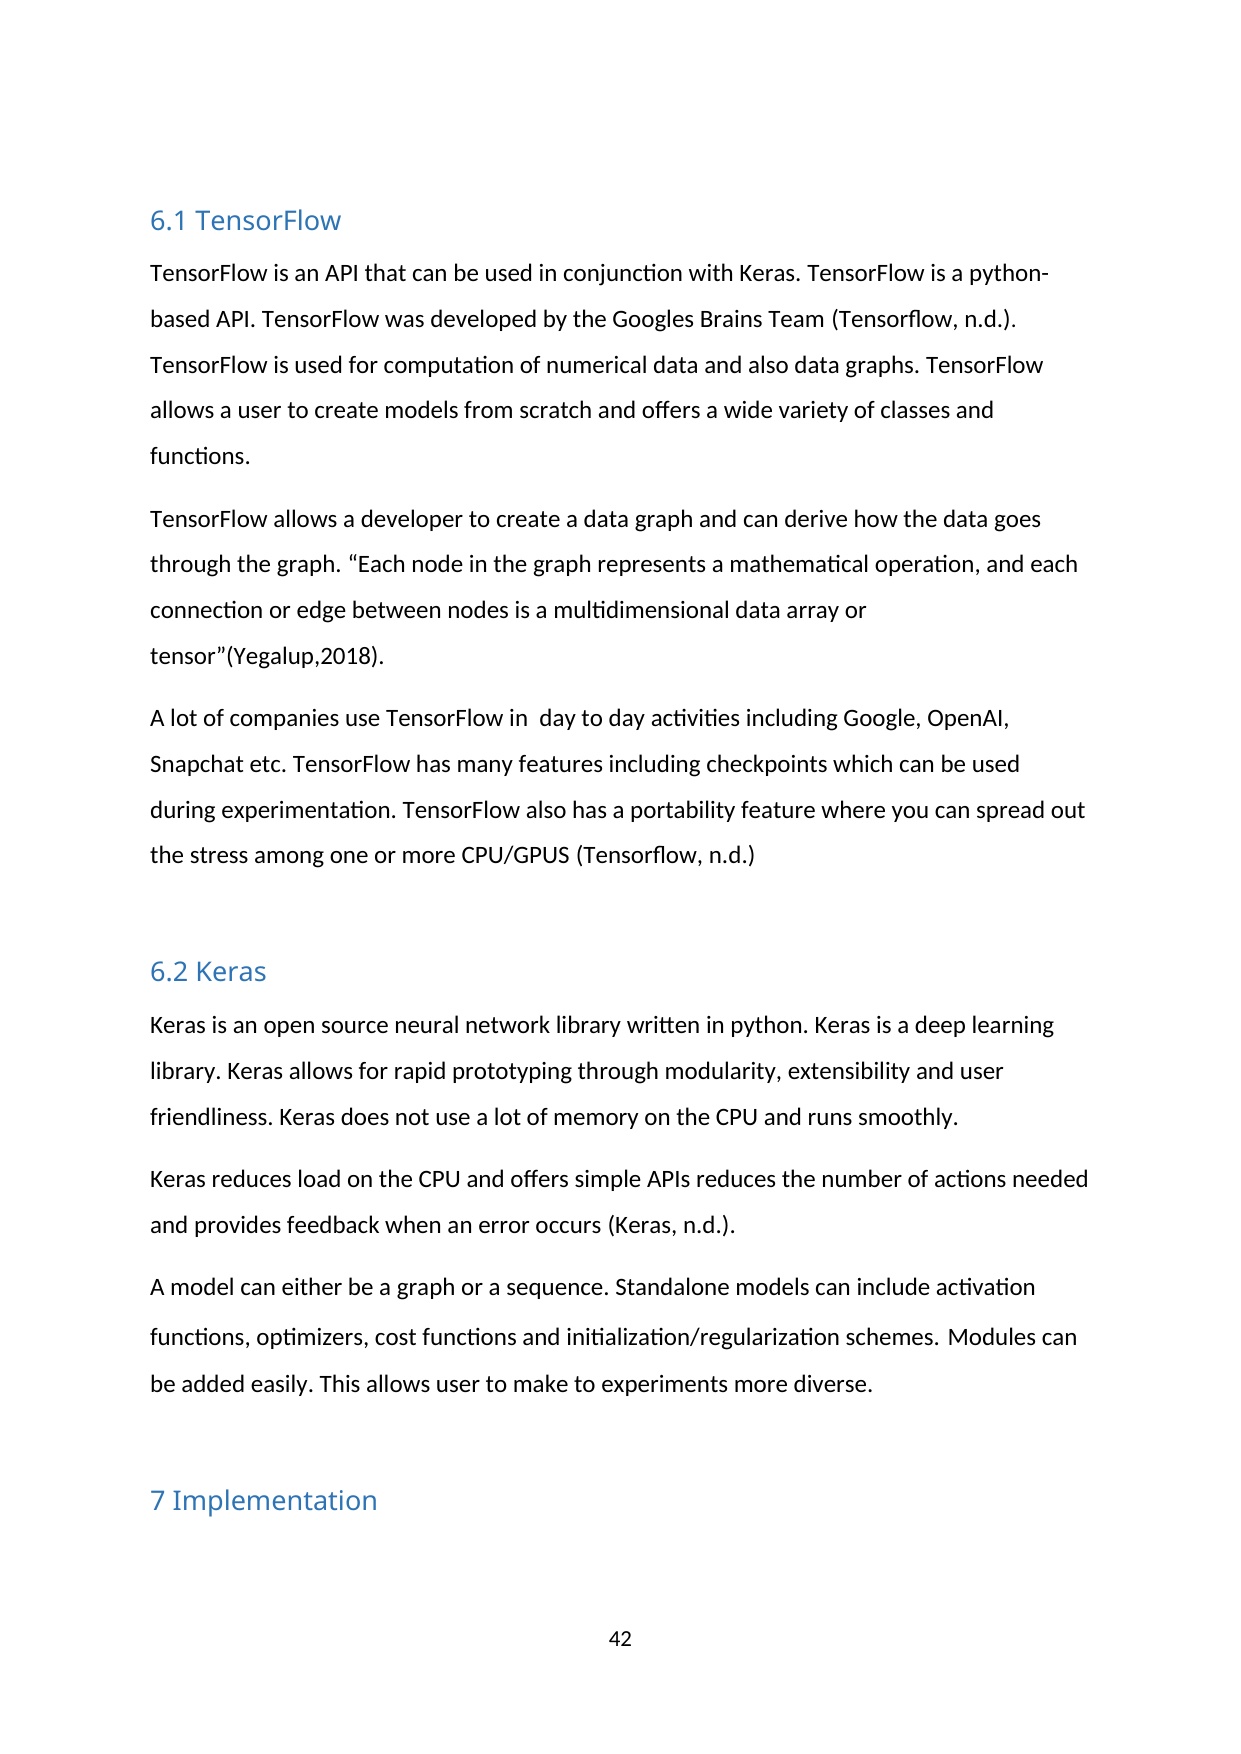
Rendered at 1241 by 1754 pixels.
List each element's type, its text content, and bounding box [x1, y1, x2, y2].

text Keras is an open source neural network library written in python. Keras is a deep learning library. Keras allows for rapid prototyping through modularity, extensibility and user friendliness. Keras does not use a lot of memory on the CPU and runs smoothly. [150, 1009, 1090, 1131]
text 6.1 TensorFlow [150, 201, 1090, 238]
text Keras reduces load on the CPU and offers simple APIs reduces the number of actions needed and provides feedback when an error occurs. [150, 1163, 1090, 1239]
text TensorFlow is an API that can be used in conjunction with Keras. TensorFlow is a python-based API. TensorFlow was developed by the Googles Brains Team. TensorFlow is used for computation of numerical data and also data graphs. TensorFlow allows a user to create models from scratch and offers a wide variety of classes and functions. [150, 257, 1090, 471]
text A model can either be a graph or a sequence. Standalone models can include activation functions, optimizers, cost functions and initialization/regularization schemes. Modules can be added easily. This allows user to make to experiments more diverse. [150, 1271, 1090, 1398]
text 6.2 Keras [150, 953, 1090, 990]
text 7 Implementation [150, 1481, 1090, 1518]
text A lot of companies use TensorFlow in day to day activities including Google, OpenAI, Snapchat etc. TensorFlow has many features including checkpoints which can be used during experimentation. TensorFlow also has a portability feature where you can spread out the stress among one or more CPU/GPUS [150, 702, 1090, 870]
text TensorFlow allows a developer to create a data graph and can derive how the data goes through the graph. “Each node in the graph represents a mathematical operation, and each connection or edge between nodes is a multidimensional data array or tensor”(Yegalup,2018). [150, 503, 1090, 670]
